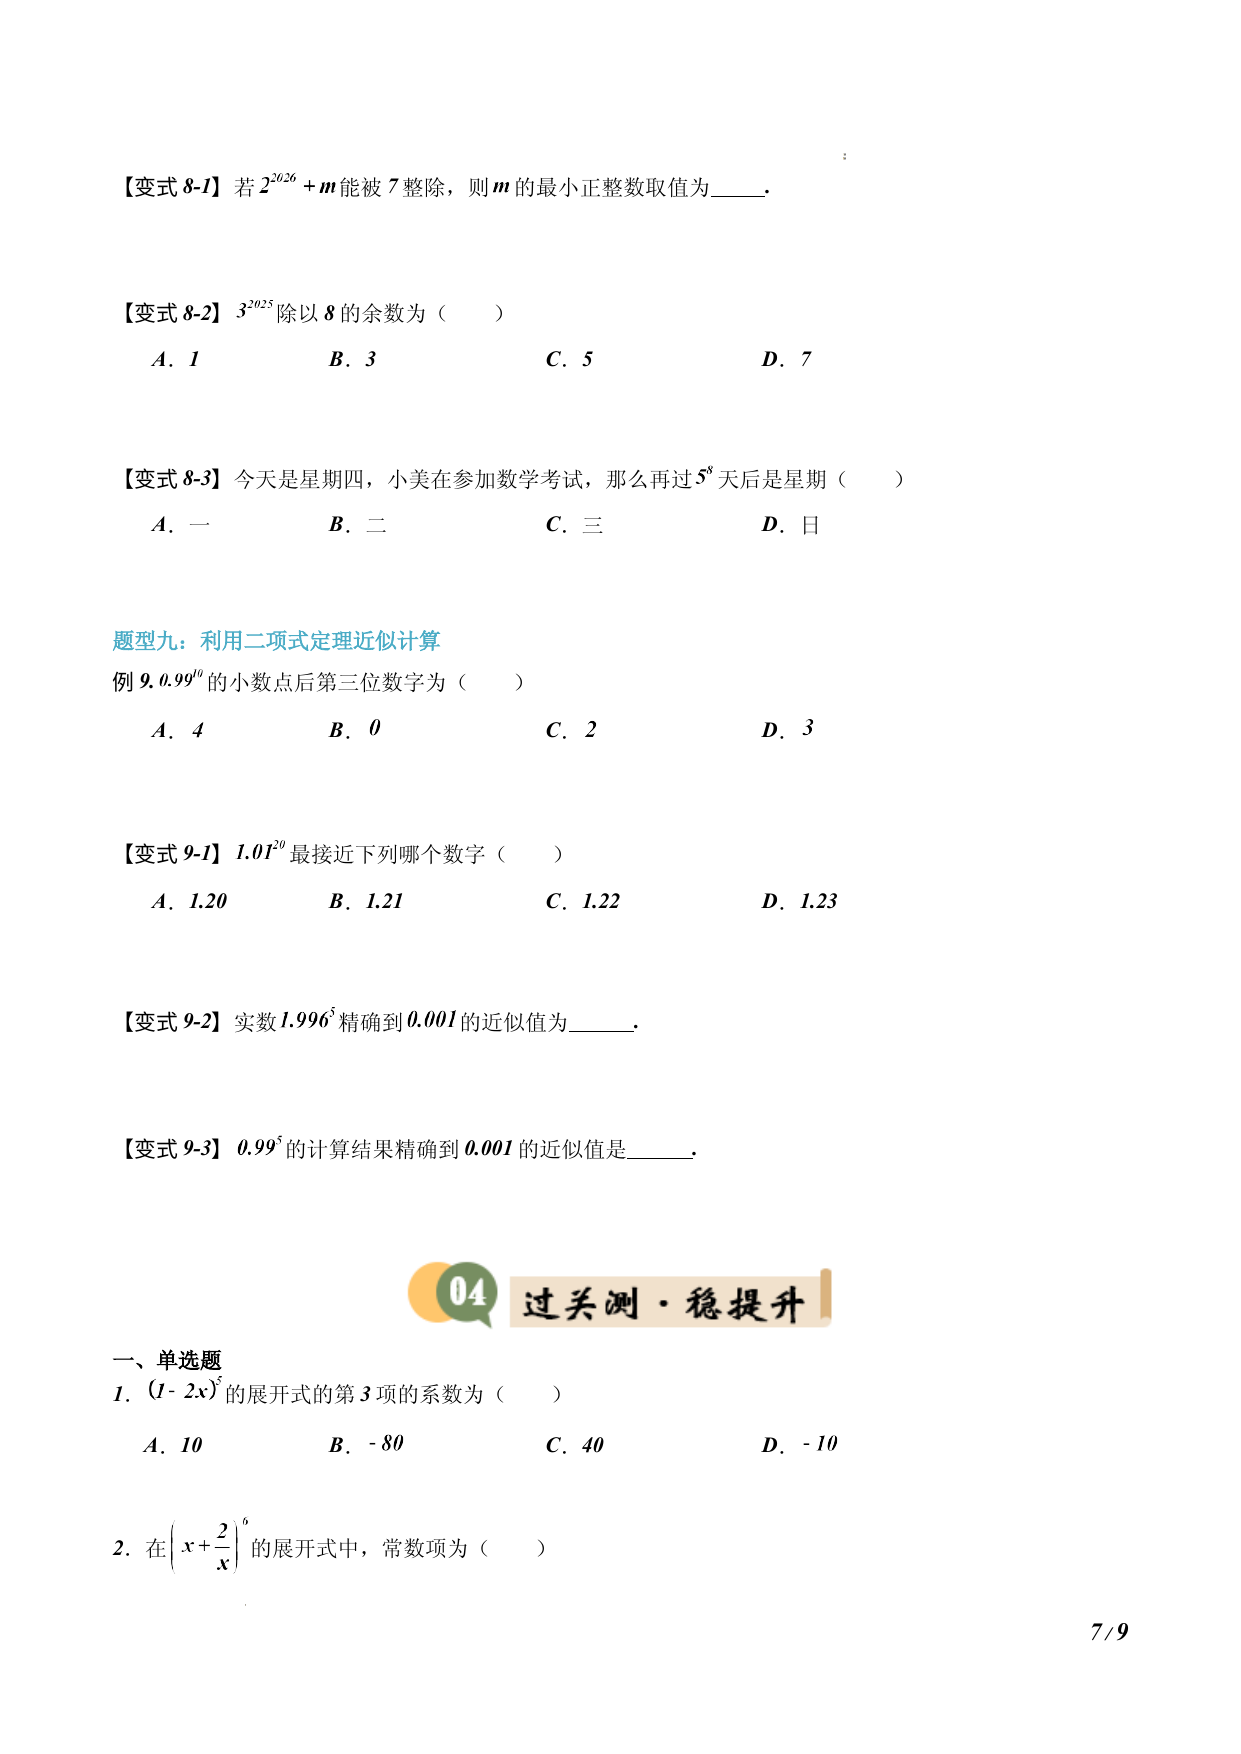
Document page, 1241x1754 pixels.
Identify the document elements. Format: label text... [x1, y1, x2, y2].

picture [402, 1256, 838, 1334]
text 1．的展开式的第3项的系数为（ ） [112, 1371, 1128, 1416]
text 【变式9-1】最接近下列哪个数字（ ） [112, 834, 1128, 871]
text 题型九：利用二项式定理近似计算 [112, 626, 1128, 651]
text A．10 B． C．40 D． [143, 1429, 1128, 1461]
text A．1 B．3 C．5 D．7 [152, 345, 1128, 372]
text A．一 B．二 C．三 D．日 [152, 511, 1128, 537]
text 【变式8-3】今天是星期四，小美在参加数学考试，那么再过天后是星期（ ） [112, 461, 1128, 495]
text 【变式9-2】实数精确到的近似值为 . [112, 1003, 1128, 1039]
text 一、单选题 [112, 1346, 1128, 1371]
text 【变式8-1】若能被7整除，则的最小正整数取值为 . [112, 168, 1128, 203]
text 【变式8-2】除以8的余数为（ ） [112, 295, 1128, 329]
text 例9.的小数点后第三位数字为（ ） [112, 664, 1128, 698]
text 【变式9-3】的计算结果精确到0.001的近似值是 . [112, 1130, 1128, 1165]
text 2．在的展开式中，常数项为（ ） [112, 1512, 1128, 1582]
text A． B． C． D． [152, 714, 1128, 745]
text A．1.20 B．1.21 C．1.22 D．1.23 [152, 887, 1128, 914]
